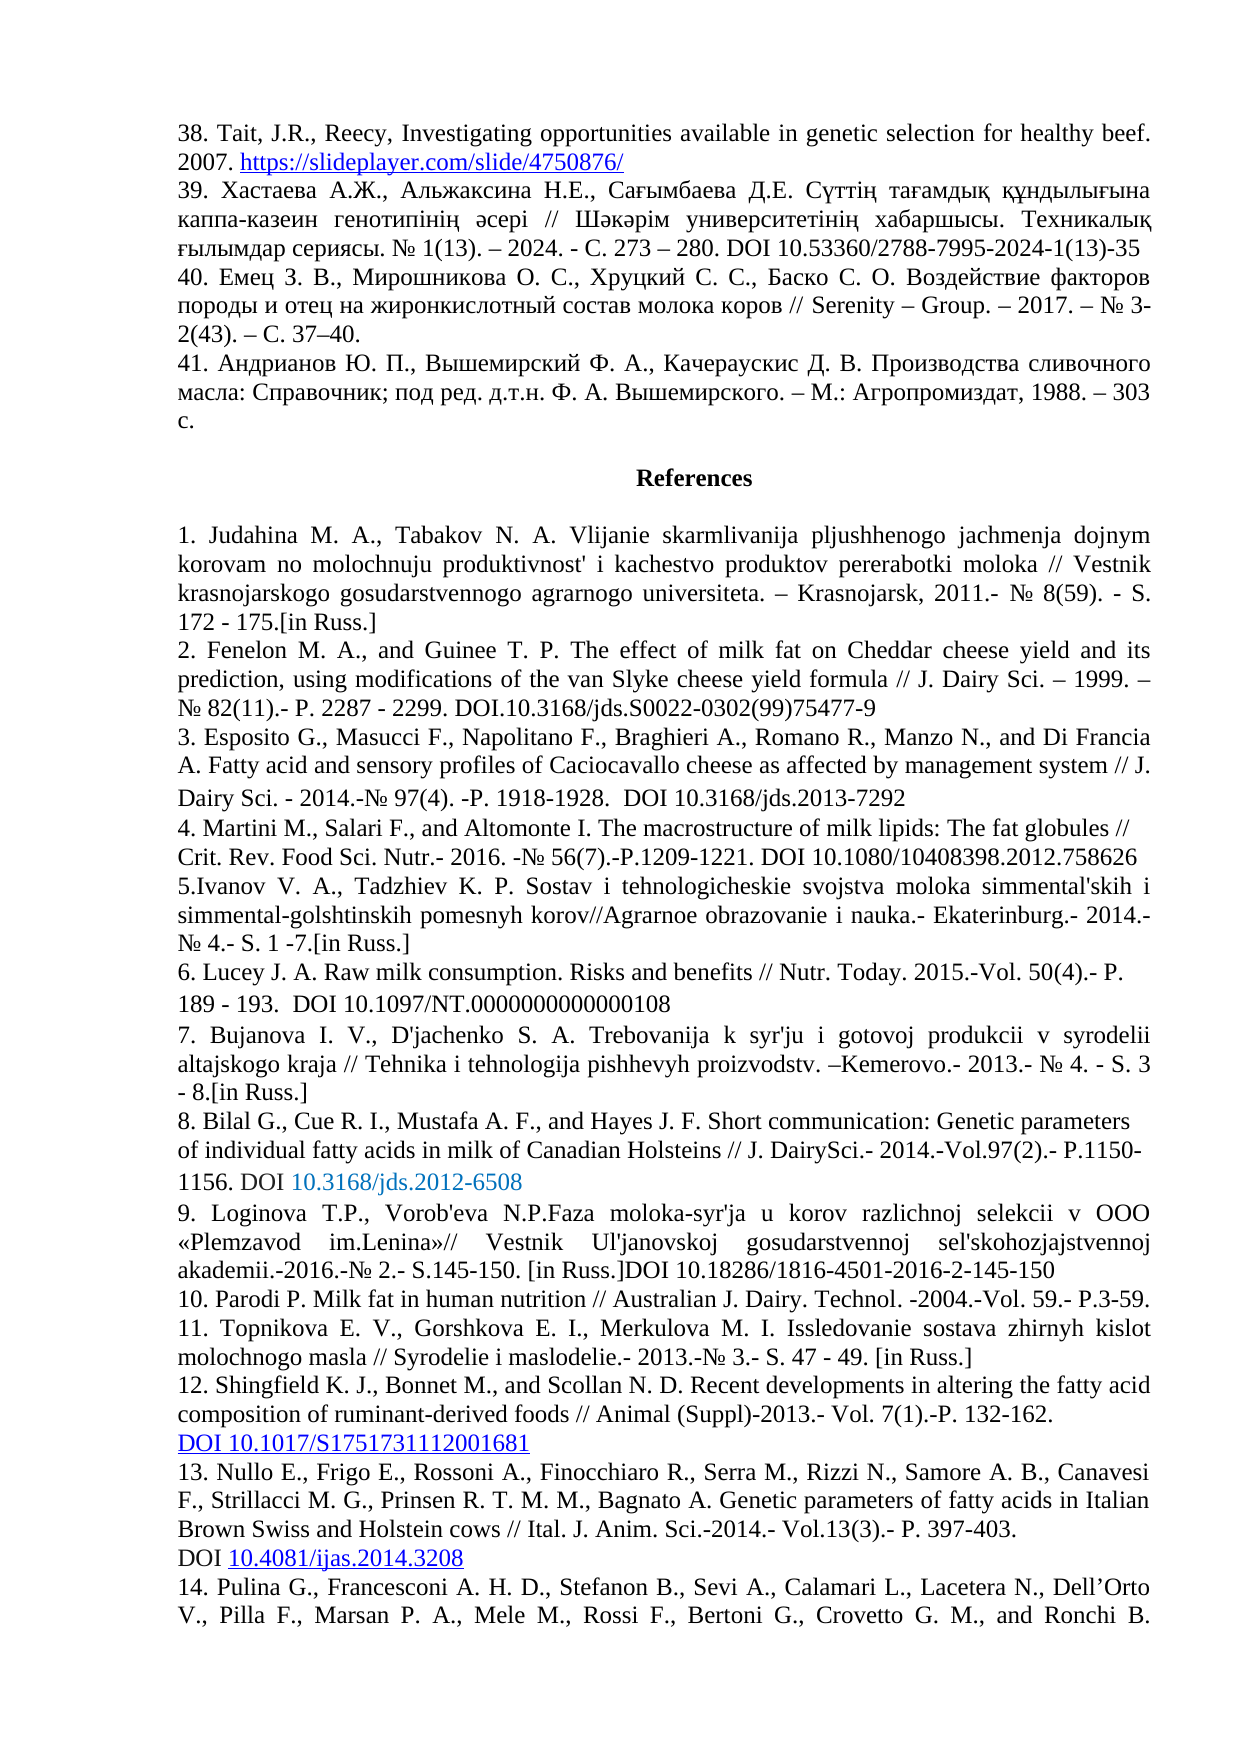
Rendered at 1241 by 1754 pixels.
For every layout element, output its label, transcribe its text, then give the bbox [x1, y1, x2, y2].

list 10. Parodi P. Milk fat in human nutrition // Australian J. Dairy. Technol. -2004.-Vol. 59.- P.3-59. [177, 1284, 1152, 1313]
text 5.Ivanov V. A., Tadzhiev K. P. Sostav i tehnologicheskie svojstva moloka simmental'skih i simmental-golshtinskih pomesnyh korov//Agrarnoe obrazovanie i nauka.- Ekaterinburg.- 2014.- № 4.- S. 1 -7.[in Russ.] [177, 871, 1152, 957]
text 1. Judahina M. A., Tabakov N. A. Vlijanie skarmlivanija pljushhenogo jachmenja dojnym korovam no molochnuju produktivnost' i kachestvo produktov pererabotki moloka // Vestnik krasnojarskogo gosudarstvennogo agrarnogo universiteta. – Krasnojarsk, 2011.- № 8(59). - S. 172 - 175.[in Russ.] [177, 521, 1152, 636]
text 12. Shingfield K. J., Bonnet M., and Scollan N. D. Recent developments in altering the fatty acid composition of ruminant-derived foods // Animal (Suppl)-2013.- Vol. 7(1).-P. 132-162. [177, 1370, 1152, 1428]
list 9. Loginova T.P., Vorob'eva N.P.Faza moloka-syr'ja u korov razlichnoj selekcii v OOO «Plemzavod im.Lenina»// Vestnik Ul'janovskoj gosudarstvennoj sel'skohozjajstvennoj akademii.-2016.-№ 2.- S.145-150. [in Russ.]DOI 10.18286/1816-4501-2016-2-145-150 [177, 1198, 1152, 1284]
text 39. Хастаева А.Ж., Альжаксина Н.Е., Сағымбаева Д.Е. Сүттің тағамдық құндылығына каппа-казеин генотипінің әсері // Шәкәрім университетінің хабаршысы. Техникалық ғылымдар сериясы. № 1(13). – 2024. - С. 273 – 280. DOI 10.53360/2788-7995-2024-1(13)-35 [177, 176, 1152, 262]
text 2. Fenelon M. A., and Guinee T. P. The effect of milk fat on Cheddar cheese yield and its prediction, using modifications of the van Slyke cheese yield formula // J. Dairy Sci. – 1999. – № 82(11).- P. 2287 - 2299. DOI.10.3168/jds.S0022-0302(99)75477-9 [177, 636, 1152, 722]
text 3. Esposito G., Masucci F., Napolitano F., Braghieri A., Romano R., Manzo N., and Di Francia A. Fatty acid and sensory profiles of Caciocavallo cheese as affected by management system // J. Dairy Sci. - 2014.-№ 97(4). -P. 1918-1928. DOI 10.3168/jds.2013-7292 [177, 722, 1152, 813]
text 7. Bujanova I. V., D'jachenko S. A. Trebovanija k syr'ju i gotovoj produkcii v syrodelii altajskogo kraja // Tehnika i tehnologija pishhevyh proizvodstv. –Kemerovo.- 2013.- № 4. - S. 3 - 8.[in Russ.] [177, 1020, 1152, 1106]
text References [177, 463, 1152, 492]
text 4. Martini M., Salari F., and Altomonte I. The macrostructure of milk lipids: The fat globules // Crit. Rev. Food Sci. Nutr.- 2016. -№ 56(7).-P.1209-1221. DOI 10.1080/10408398.2012.758626 [177, 813, 1152, 871]
text 40. Емец З. В., Мирошникова О. С., Хруцкий С. С., Баско С. О. Воздействие факторов породы и отец на жиронкислотный состав молока коров // Serenity – Group. – 2017. – № 3-2(43). – С. 37–40. [177, 262, 1152, 348]
text DOI 10.1017/S1751731112001681 [177, 1428, 1152, 1457]
list 13. Nullo E., Frigo E., Rossoni A., Finocchiaro R., Serra M., Rizzi N., Samore A. B., Canavesi F., Strillacci M. G., Prinsen R. T. M. M., Bagnato A. Genetic parameters of fatty acids in Italian Brown Swiss and Holstein cows // Ital. J. Anim. Sci.-2014.- Vol.13(3).- P. 397-403. [177, 1457, 1152, 1543]
text 6. Lucey J. A. Raw milk consumption. Risks and benefits // Nutr. Today. 2015.-Vol. 50(4).- P. 189 - 193. DOI 10.1097/NT.0000000000000108 [177, 957, 1152, 1020]
text 8. Bilal G., Cue R. I., Mustafa A. F., and Hayes J. F. Short communication: Genetic parameters of individual fatty acids in milk of Canadian Holsteins // J. DairySci.- 2014.-Vol.97(2).- P.1150-1156. DOI 10.3168/jds.2012-6508 [177, 1106, 1152, 1198]
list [177, 1572, 1152, 1629]
text 11. Topnikova E. V., Gorshkova E. I., Merkulova M. I. Issledovanie sostava zhirnyh kislot molochnogo masla // Syrodelie i maslodelie.- 2013.-№ 3.- S. 47 - 49. [in Russ.] [177, 1313, 1152, 1370]
text 41. Андрианов Ю. П., Вышемирский Ф. А., Качераускис Д. В. Производства сливочного масла: Справочник; под ред. д.т.н. Ф. А. Вышемирского. – М.: Агропромиздат, 1988. – 303 с. [177, 348, 1152, 434]
text 38. Tait, J.R., Reecy, Investigating opportunities available in genetic selection for healthy beef. 2007. https://slideplayer.com/slide/4750876/ [177, 118, 1152, 176]
text DOI 10.4081/ijas.2014.3208 [177, 1543, 1152, 1572]
